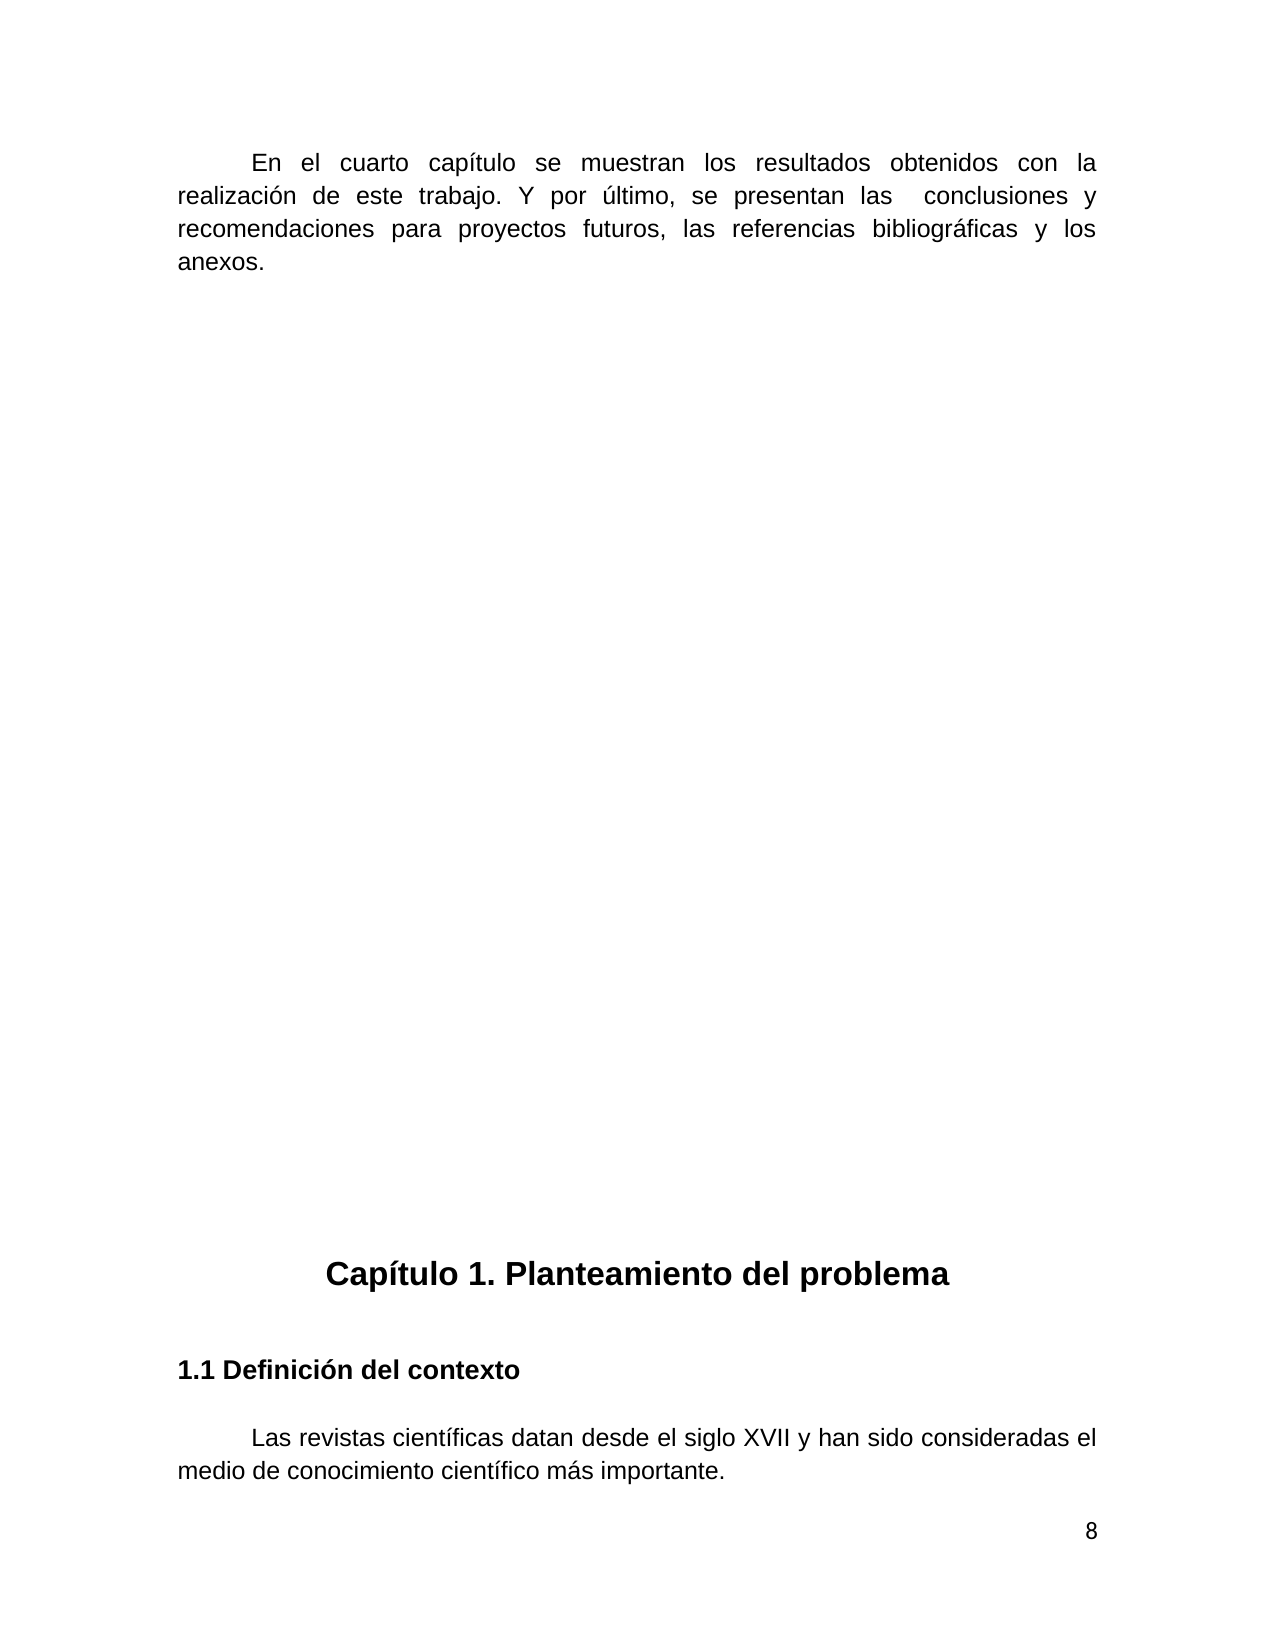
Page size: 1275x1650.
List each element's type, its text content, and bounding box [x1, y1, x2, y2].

text Las revistas científicas datan desde el siglo XVII y han sido consideradas el medio de conocimiento científico más importante. [177, 1423, 1098, 1485]
subtitle 1.1 Definición del contexto [177, 1354, 1098, 1385]
text En el cuarto capítulo se muestran los resultados obtenidos con la realización de este trabajo. Y por último, se presentan las conclusiones y recomendaciones para proyectos futuros, las referencias bibliográficas y los anexos. [177, 148, 1098, 275]
subtitle Capítulo 1. Planteamiento del problema [177, 1254, 1098, 1293]
